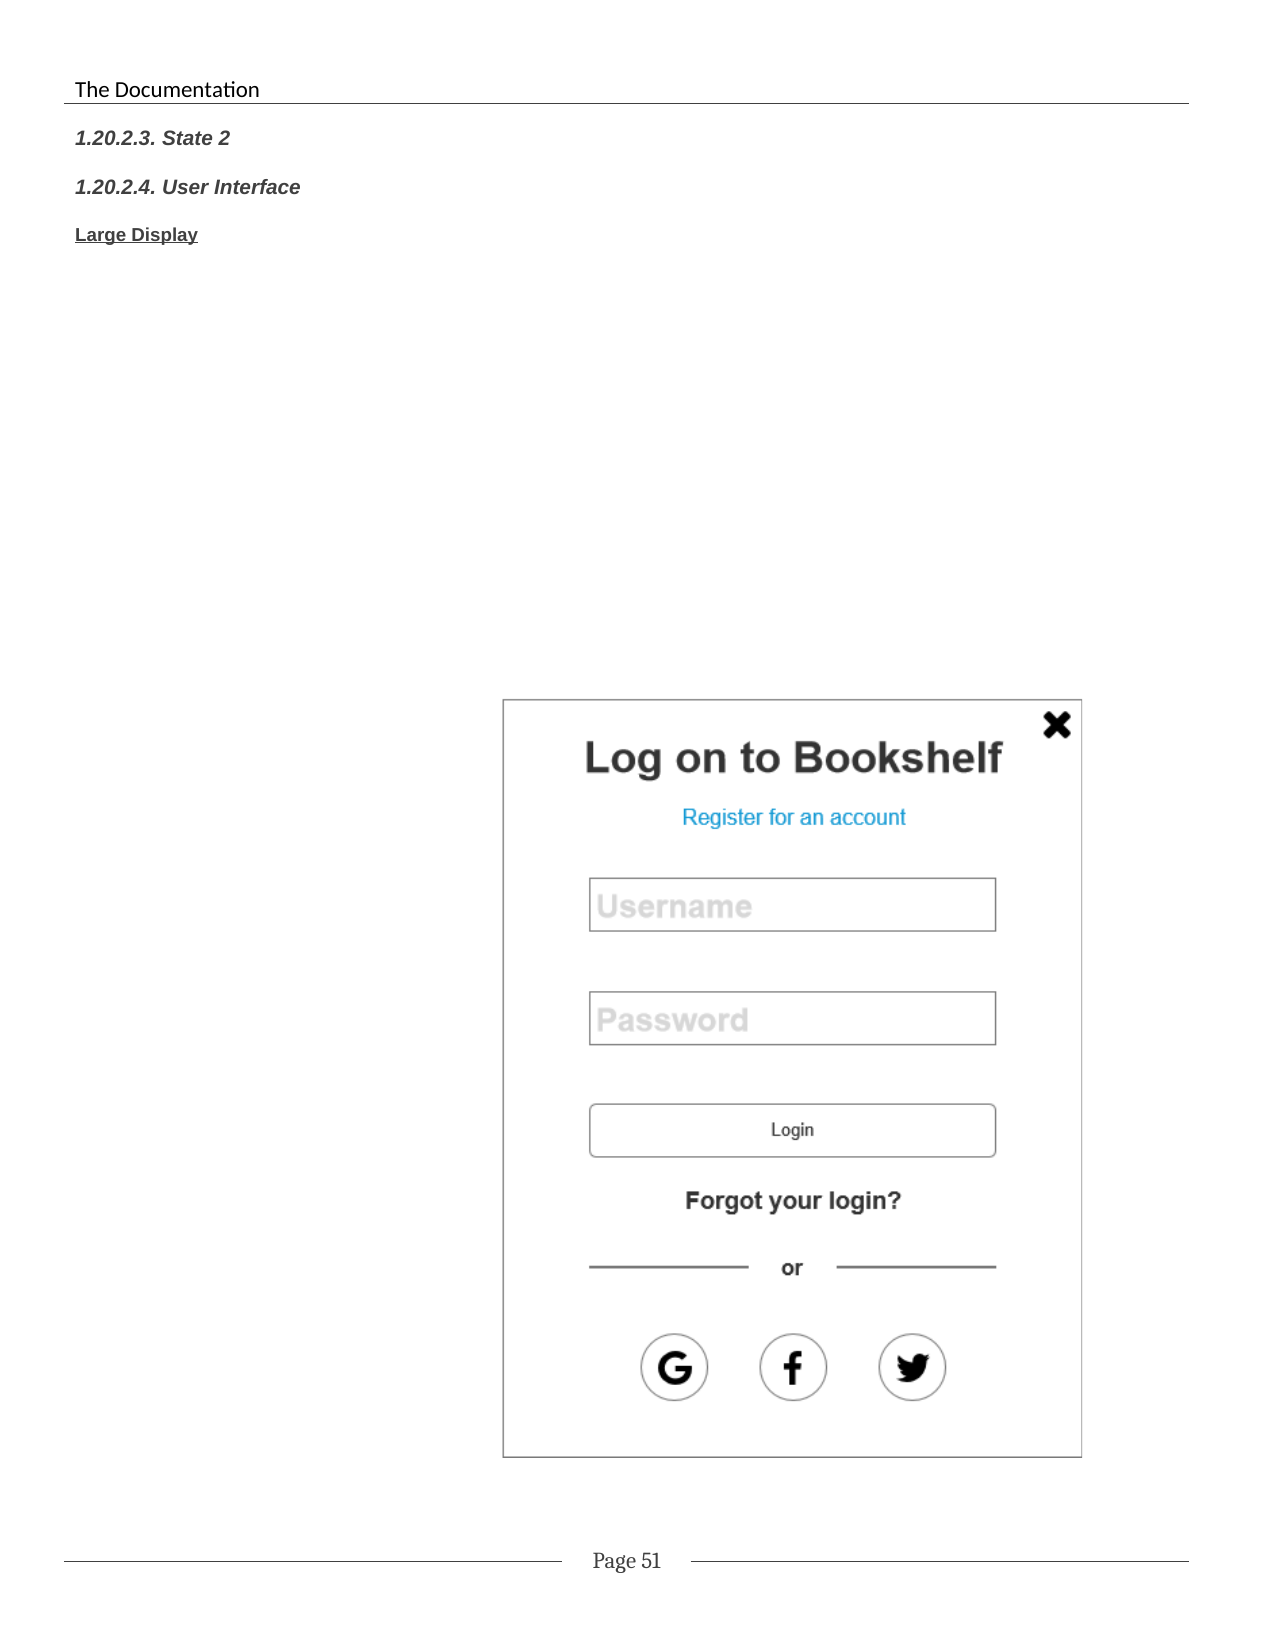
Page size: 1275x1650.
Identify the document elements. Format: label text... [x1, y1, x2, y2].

subtitle Large Display [75, 224, 1200, 245]
subtitle User Interface [75, 175, 1200, 199]
subtitle State 2 [75, 126, 1200, 150]
